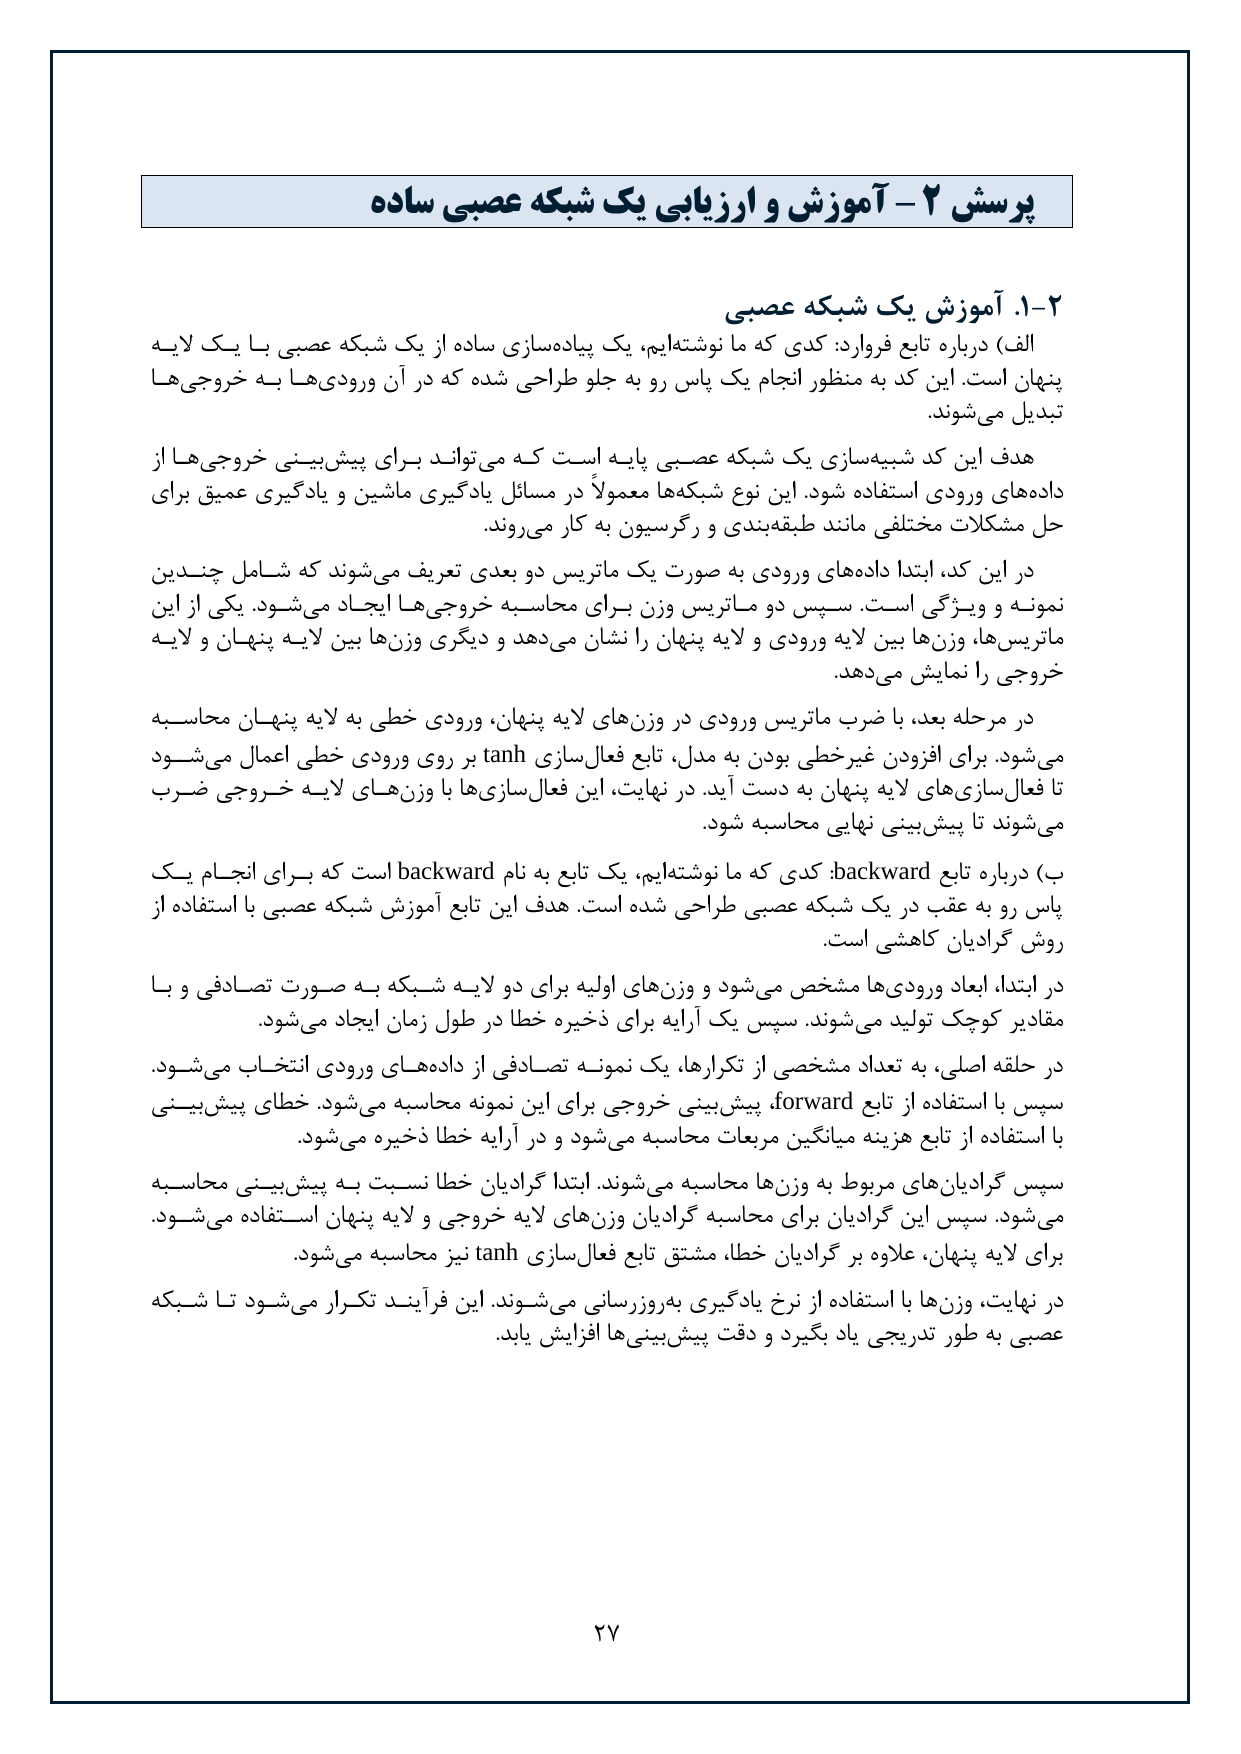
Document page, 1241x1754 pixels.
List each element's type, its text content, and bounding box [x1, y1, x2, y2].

text هدف این کد شبیه‌سازی یک شبکه عصبی پایه است که می‌تواند برای پیش‌بینی خروجی‌ها از داده‌های ورودی استفاده شود. این نوع شبکه‌ها معمولاً در مسائل یادگیری ماشین و یادگیری عمیق برای حل مشکلات مختلفی مانند طبقه‌بندی و رگرسیون به کار می‌روند. [150, 445, 1063, 542]
subtitle ۱-۲. آموزش یک شبکه عصبی [150, 294, 1063, 327]
text در ابتدا، ابعاد ورودی‌ها مشخص می‌شود و وزن‌های اولیه برای دو لایه شبکه به صورت تصادفی و با مقادیر کوچک تولید می‌شوند. سپس یک آرایه برای ذخیره خطا در طول زمان ایجاد می‌شود. [150, 973, 1063, 1036]
text در حلقه اصلی، به تعداد مشخصی از تکرارها، یک نمونه تصادفی از داده‌های ورودی انتخاب می‌شود. سپس با استفاده از تابع forward، پیش‌بینی خروجی برای این نمونه محاسبه می‌شود. خطای پیش‌بینی با استفاده از تابع هزینه میانگین مربعات محاسبه می‌شود و در آرایه خطا ذخیره می‌شود. [150, 1053, 1063, 1153]
text در این کد، ابتدا داده‌های ورودی به صورت یک ماتریس دو بعدی تعریف می‌شوند که شامل چندین نمونه و ویژگی است. سپس دو ماتریس وزن برای محاسبه خروجی‌ها ایجاد می‌شود. یکی از این ماتریس‌ها، وزن‌ها بین لایه ورودی و لایه پنهان را نشان می‌دهد و دیگری وزن‌ها بین لایه پنهان و لایه خروجی را نمایش می‌دهد. [150, 558, 1063, 688]
text در نهایت، وزن‌ها با استفاده از نرخ یادگیری به‌روزرسانی می‌شوند. این فرآیند تکرار می‌شود تا شبکه عصبی به طور تدریجی یاد بگیرد و دقت پیش‌بینی‌ها افزایش یابد. [150, 1288, 1063, 1351]
text در مرحله بعد، با ضرب ماتریس ورودی در وزن‌های لایه پنهان، ورودی خطی به لایه پنهان محاسبه می‌شود. برای افزودن غیرخطی بودن به مدل، تابع فعال‌سازی tanh بر روی ورودی خطی اعمال می‌شود تا فعال‌سازی‌های لایه پنهان به دست آید. در نهایت، این فعال‌سازی‌ها با وزن‌های لایه خروجی ضرب می‌شوند تا پیش‌بینی نهایی محاسبه شود. [150, 705, 1063, 839]
text ب) درباره تابع backward: کدی که ما نوشته‌ایم، یک تابع به نام backward است که برای انجام یک پاس رو به عقب در یک شبکه عصبی طراحی شده است. هدف این تابع آموزش شبکه عصبی با استفاده از روش گرادیان کاهشی است. [150, 856, 1063, 956]
text الف) درباره تابع فروارد: کدی که ما نوشته‌ایم، یک پیاده‌سازی ساده از یک شبکه عصبی با یک لایه پنهان است. این کد به منظور انجام یک پاس رو به جلو طراحی شده که در آن ورودی‌ها به خروجی‌ها تبدیل می‌شوند. [150, 332, 1063, 428]
subtitle پرسش ۲ – آموزش و ارزیابی یک شبکه عصبی ساده [142, 176, 1072, 227]
text سپس گرادیان‌های مربوط به وزن‌ها محاسبه می‌شوند. ابتدا گرادیان خطا نسبت به پیش‌بینی محاسبه می‌شود. سپس این گرادیان برای محاسبه گرادیان وزن‌های لایه خروجی و لایه پنهان استفاده می‌شود. برای لایه پنهان، علاوه بر گرادیان خطا، مشتق تابع فعال‌سازی tanh نیز محاسبه می‌شود. [150, 1170, 1063, 1271]
